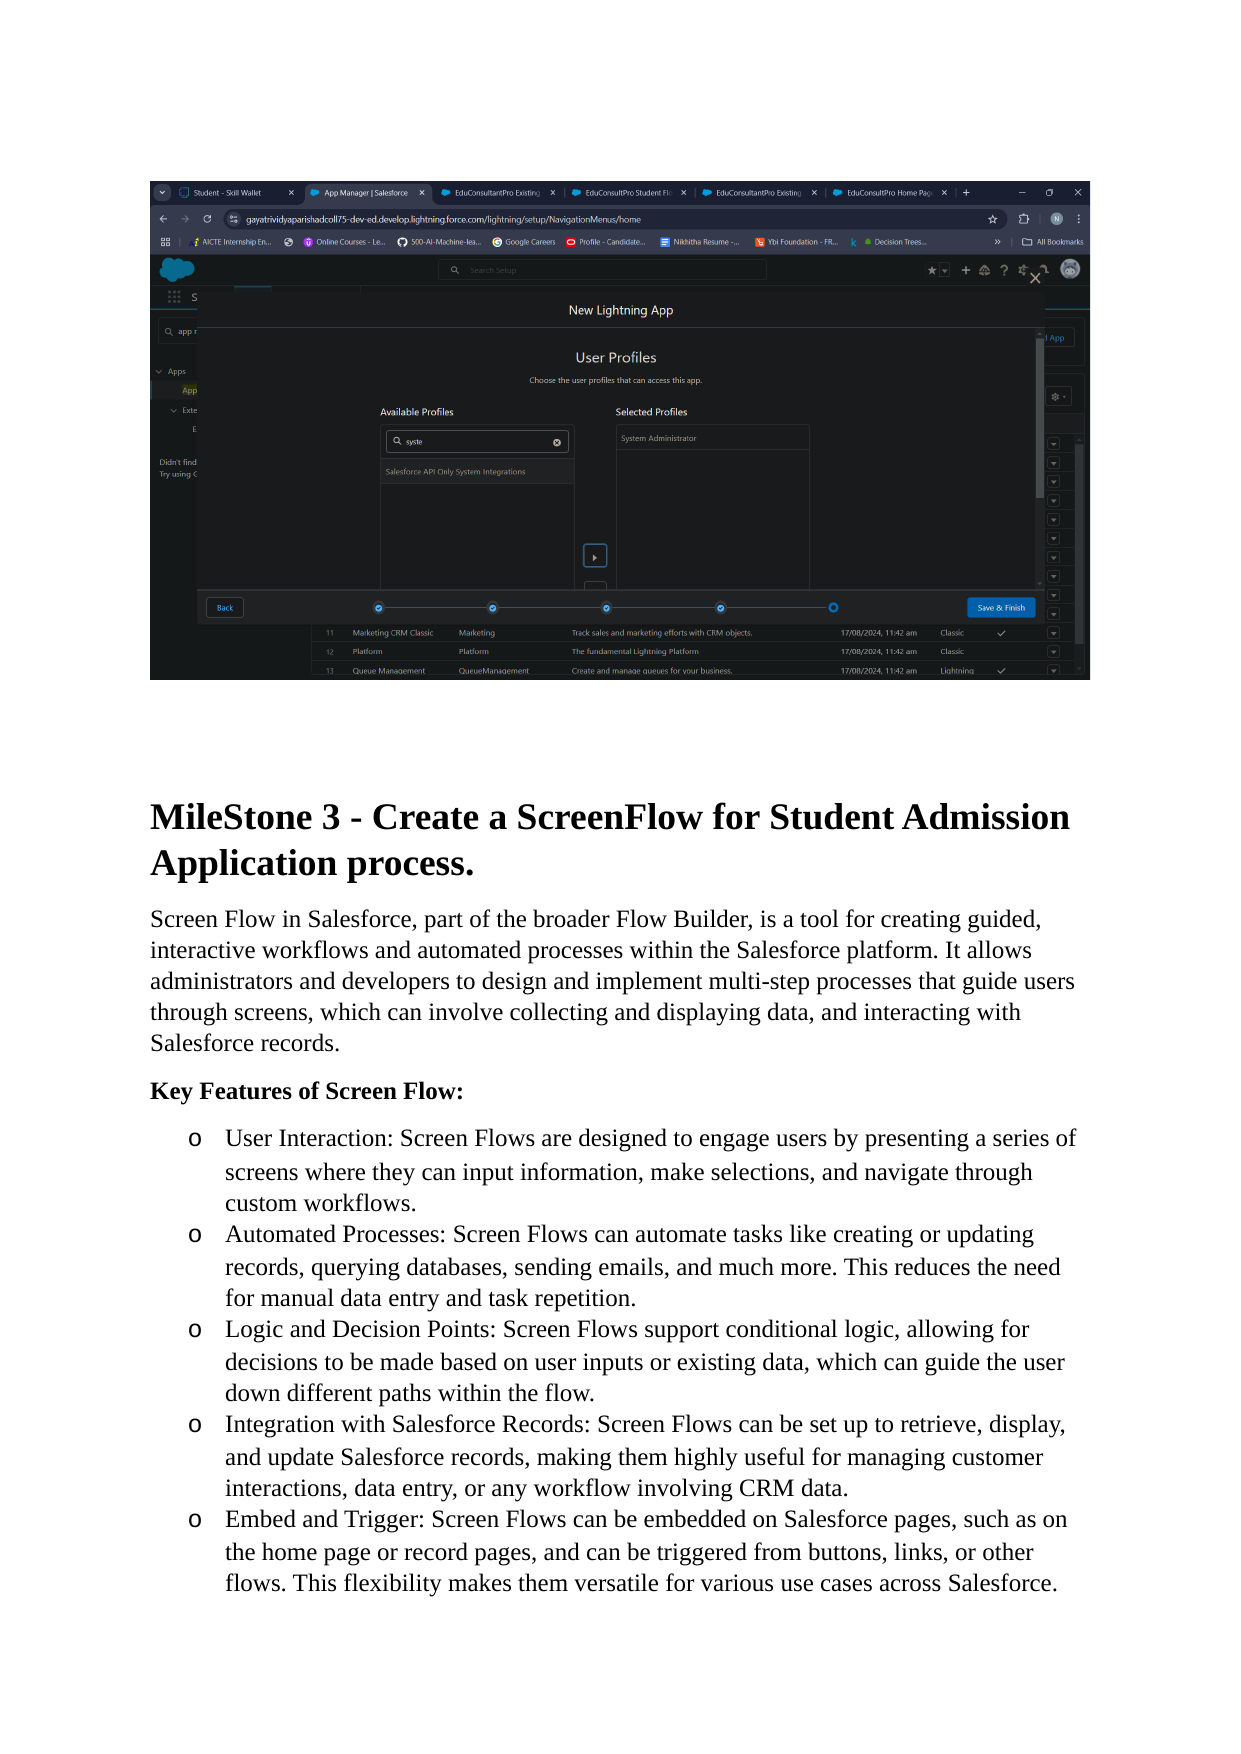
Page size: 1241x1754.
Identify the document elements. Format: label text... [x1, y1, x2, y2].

text Key Features of Screen Flow: [150, 1076, 1090, 1104]
text MileStone 3 - Create a ScreenFlow for Student Admission Application process. [150, 794, 1090, 884]
text Screen Flow in Salesforce, part of the broader Flow Builder, is a tool for creating guided, interactive workflows and automated processes within the Salesforce platform. It allows administrators and developers to design and implement multi-step processes that guide users through screens, which can involve collecting and displaying data, and interacting with Salesforce records. [150, 904, 1090, 1057]
list Automated Processes: Screen Flows can automate tasks like creating or updating records, querying databases, sending emails, and much more. This reduces the need for manual data entry and task repetition. [187, 1219, 1090, 1312]
picture [150, 181, 1091, 680]
list Integration with Salesforce Records: Screen Flows can be set up to retrieve, display, and update Salesforce records, making them highly useful for managing customer interactions, data entry, or any workflow involving CRM data. [187, 1409, 1090, 1502]
list Logic and Decision Points: Screen Flows support conditional logic, allowing for decisions to be made based on user inputs or existing data, which can guide the user down different paths within the flow. [187, 1314, 1090, 1407]
list Embed and Trigger: Screen Flows can be embedded on Salesforce pages, such as on the home page or record pages, and can be triggered from buttons, links, or other flows. This flexibility makes them versatile for various use cases across Salesforce. [187, 1504, 1090, 1597]
list User Interaction: Screen Flows are designed to engage users by presenting a series of screens where they can input information, make selections, and navigate through custom workflows. [187, 1123, 1090, 1216]
